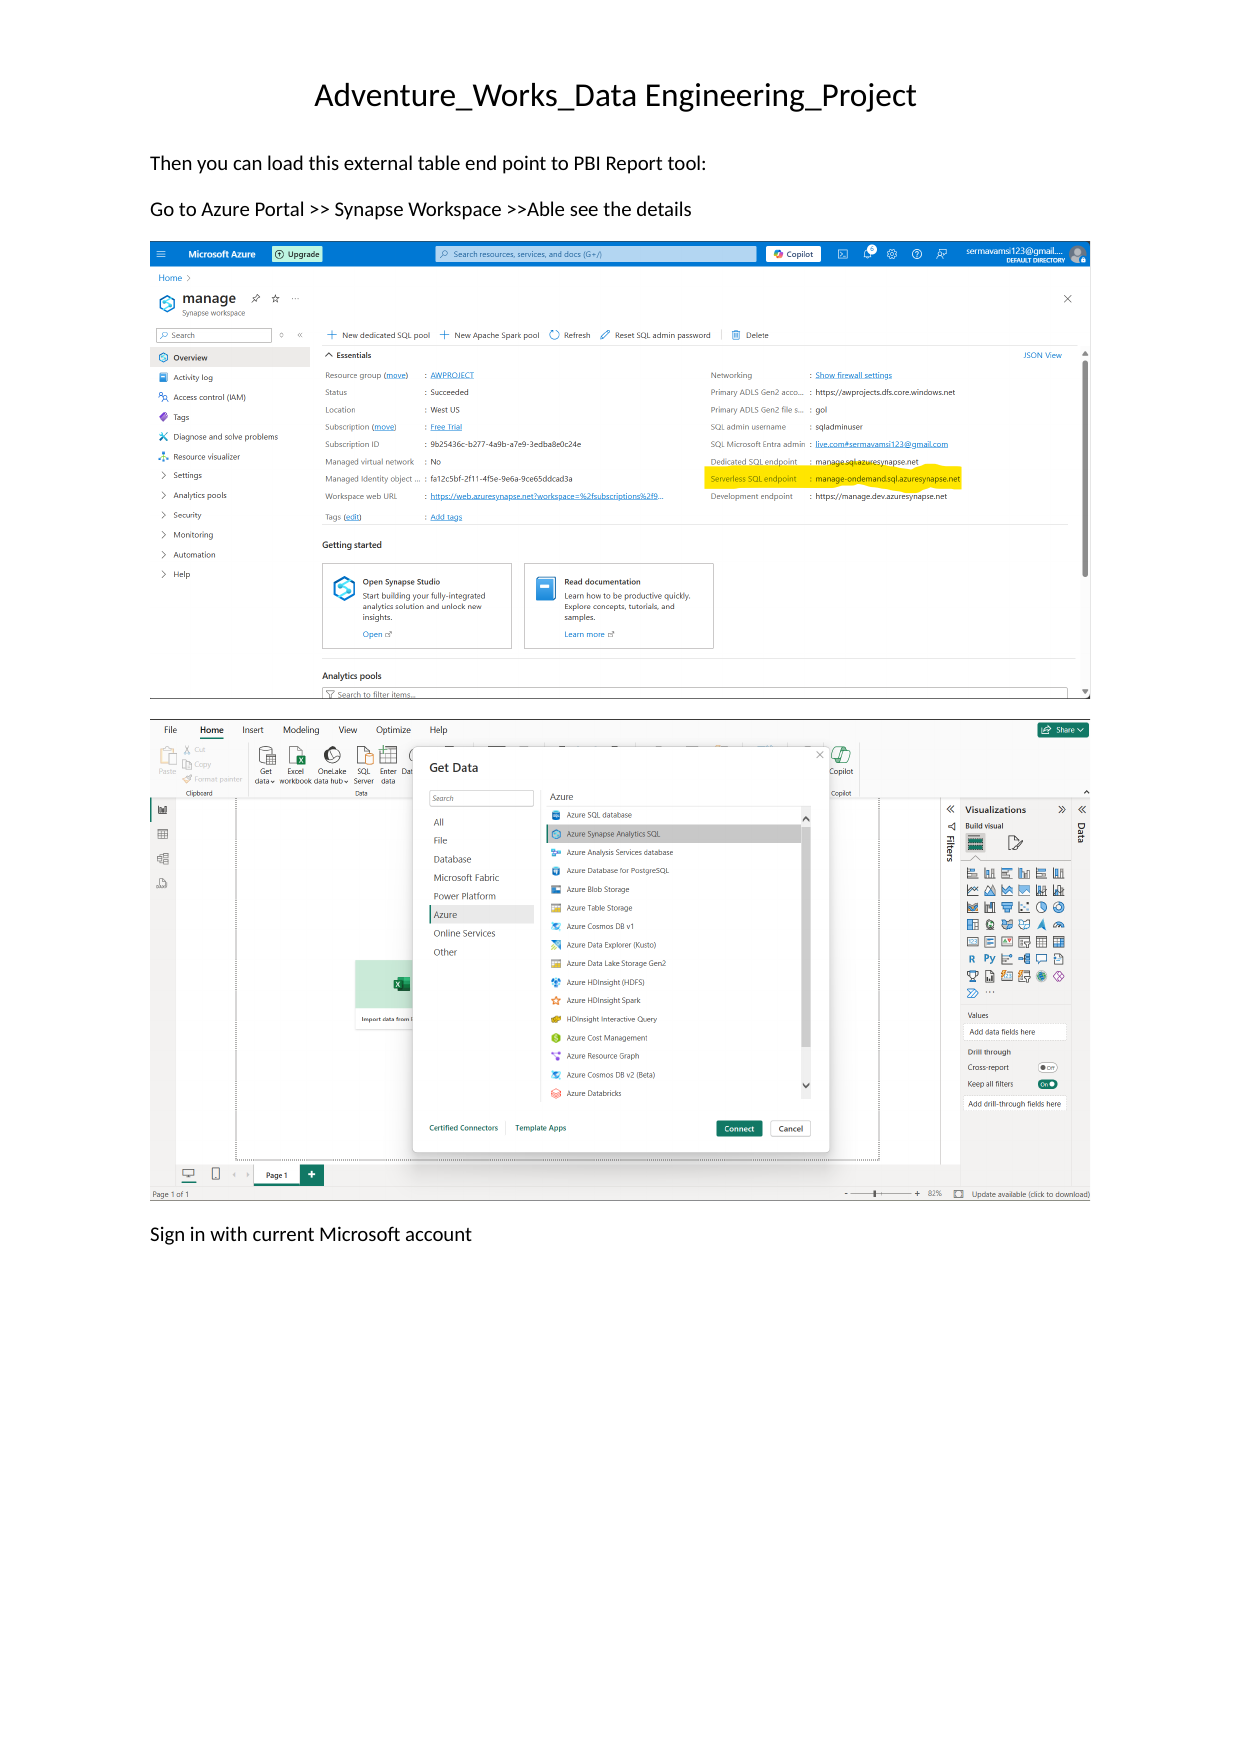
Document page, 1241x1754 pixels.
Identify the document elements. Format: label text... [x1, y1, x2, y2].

text Then you can load this external table end point to PBI Report tool: [150, 150, 1090, 175]
picture [150, 241, 1091, 699]
text Go to Azure Portal >> Synapse Workspace >>Able see the details [150, 196, 1090, 221]
text Sign in with current Microsoft account [150, 1221, 1090, 1247]
picture [150, 719, 1091, 1201]
